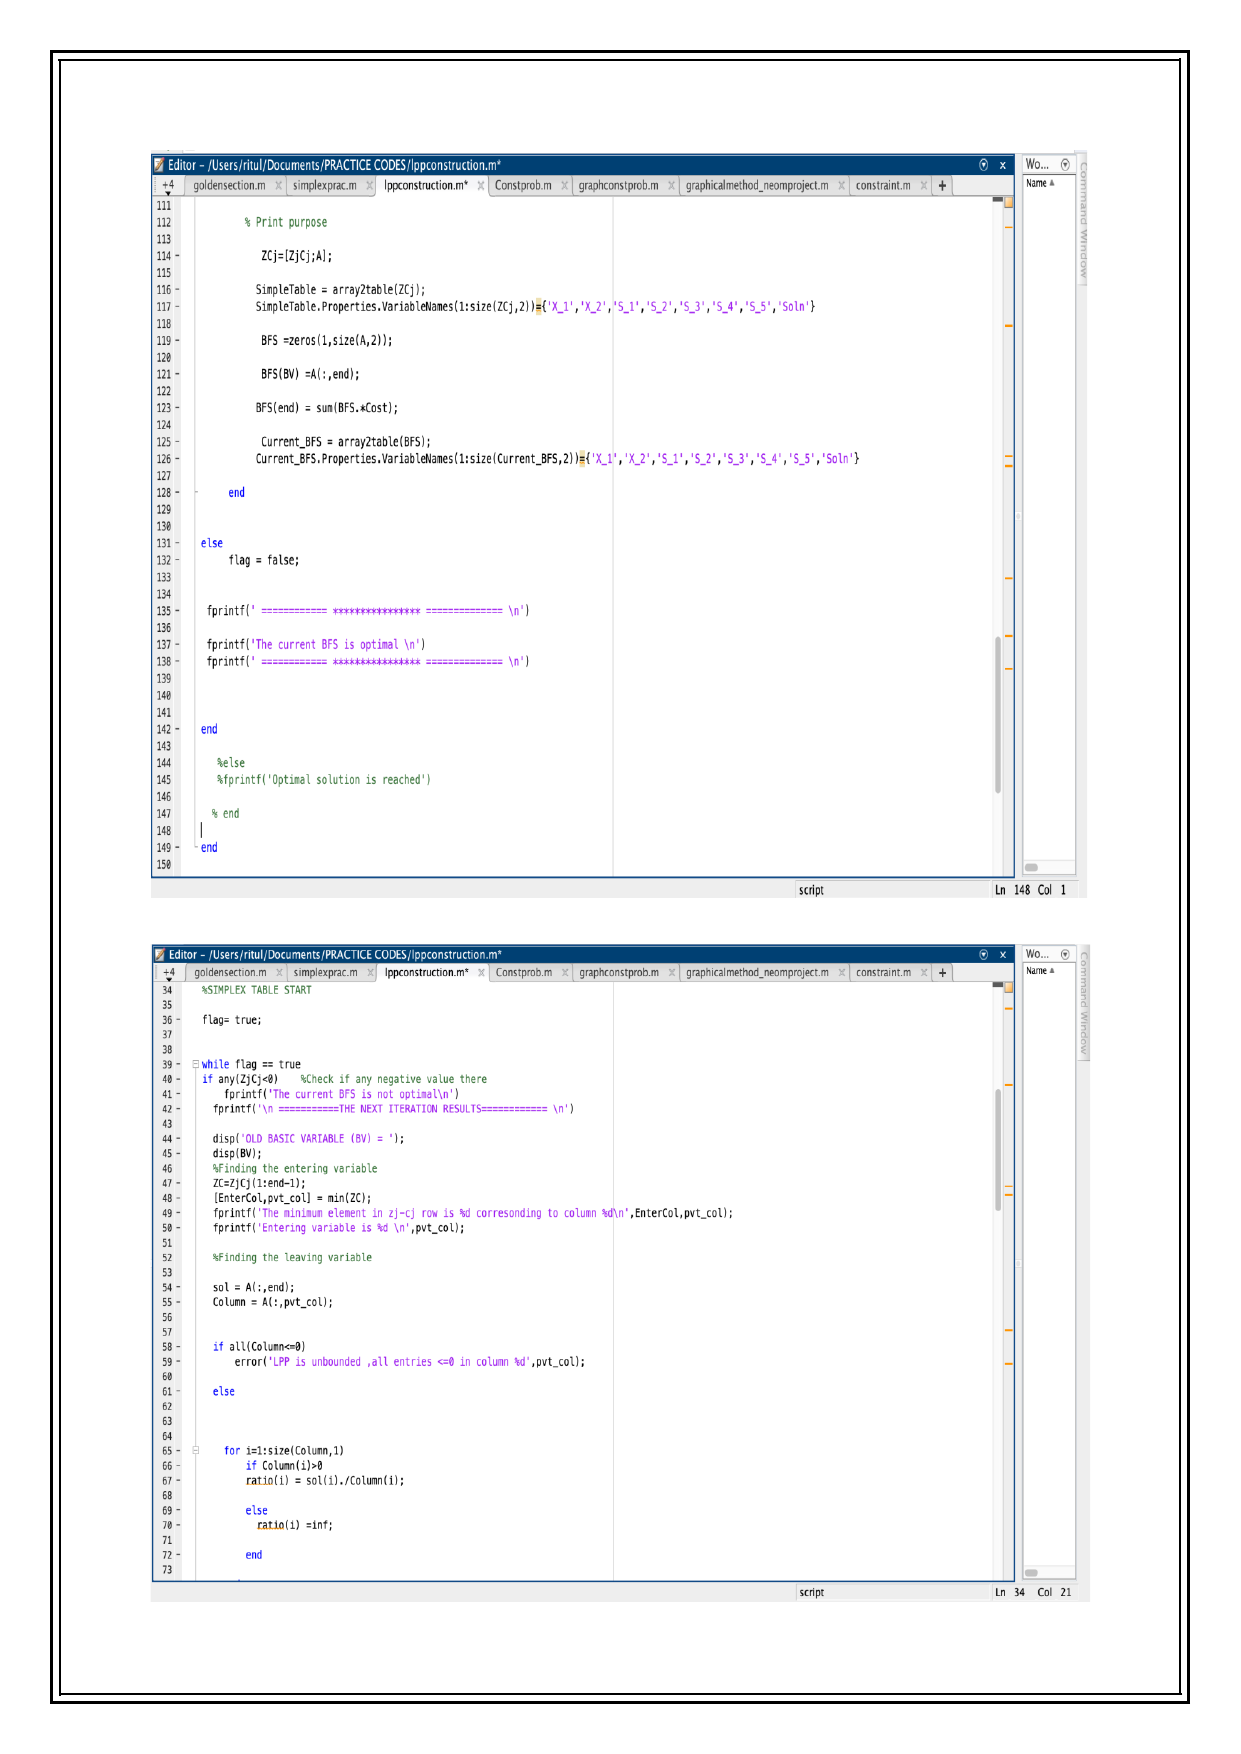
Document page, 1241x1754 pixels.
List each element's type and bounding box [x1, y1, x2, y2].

picture [149, 150, 1087, 897]
picture [150, 944, 1091, 1602]
